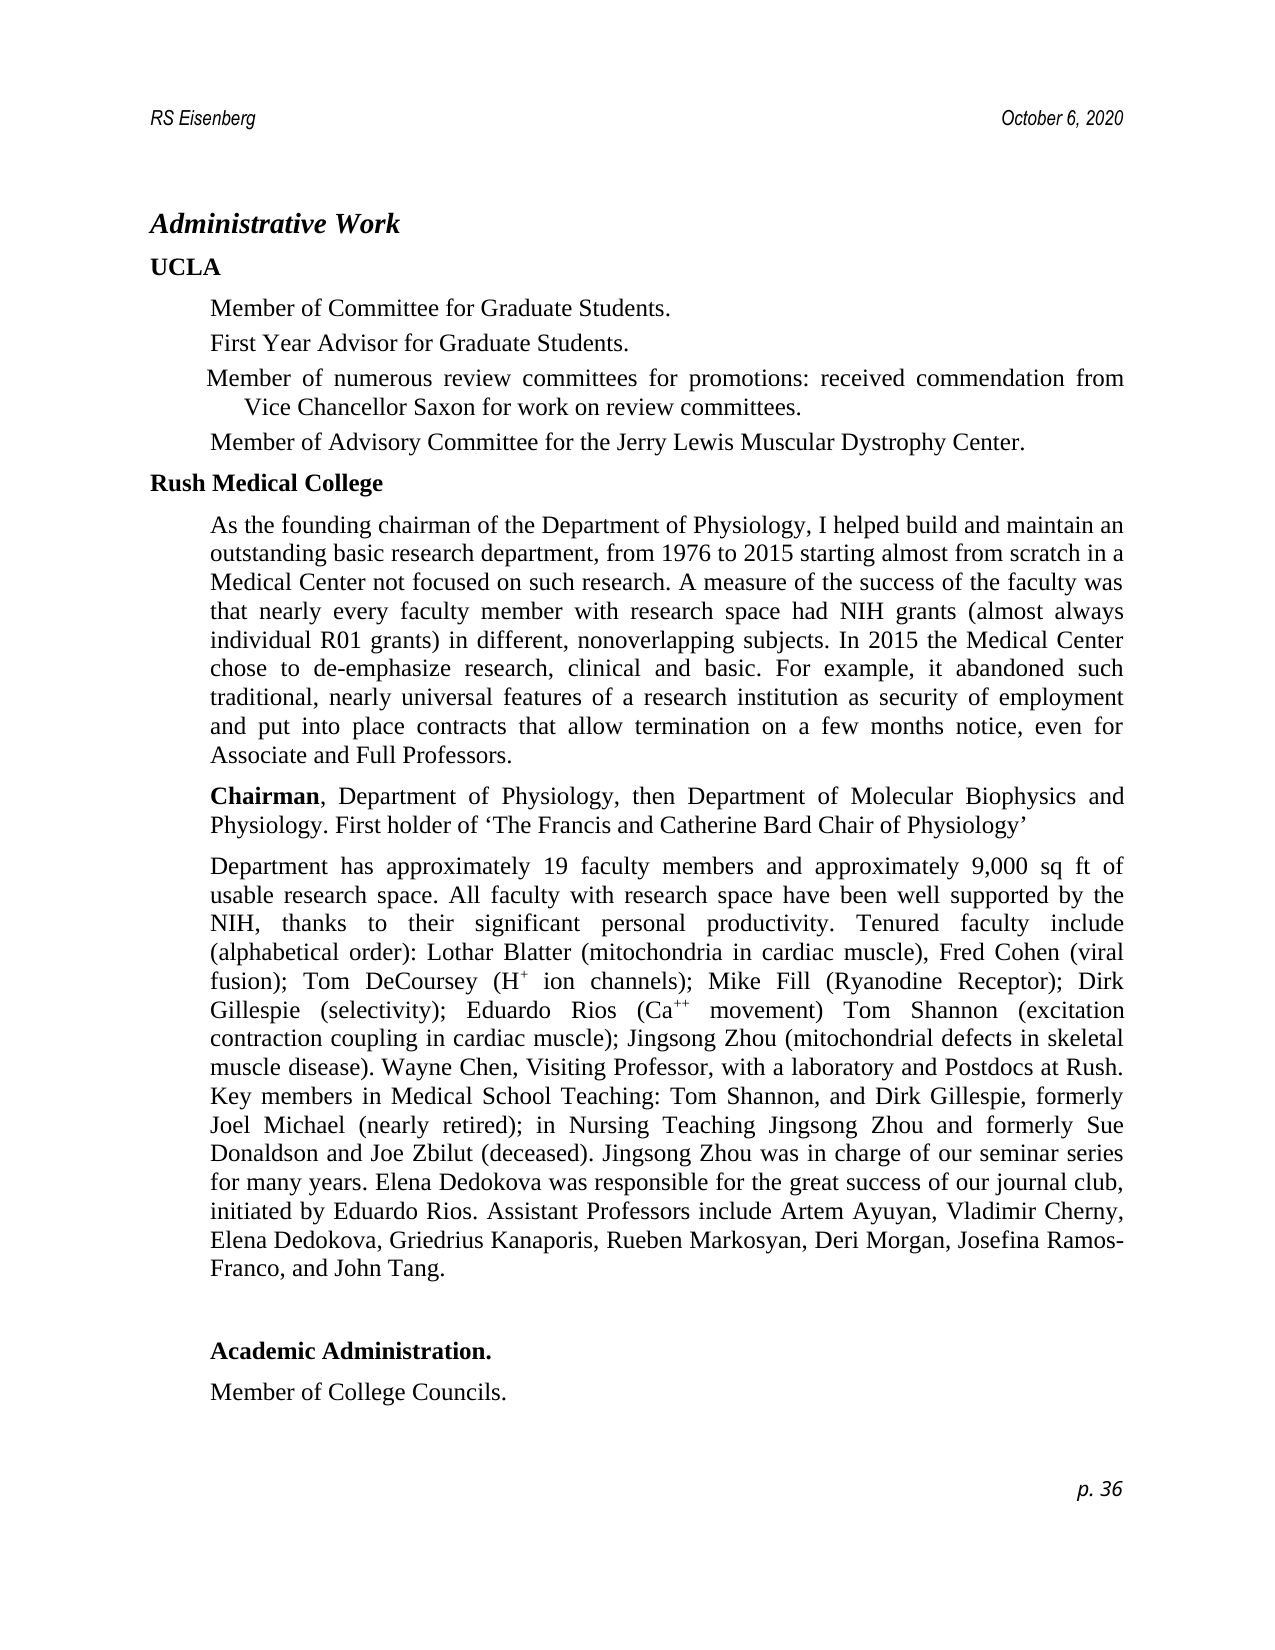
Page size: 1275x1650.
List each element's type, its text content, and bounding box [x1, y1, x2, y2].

text Member of Committee for Graduate Students. [210, 293, 1125, 322]
text Academic Administration. [210, 1336, 1125, 1365]
text Member of Advisory Committee for the Jerry Lewis Muscular Dystrophy Center. [210, 427, 1125, 456]
text Member of College Councils. [210, 1377, 1125, 1406]
text Member of numerous review committees for promotions: received commendation from Vice Chancellor Saxon for work on review committees. [206, 363, 1125, 421]
text Department has approximately 19 faculty members and approximately 9,000 sq ft of usable research space. All faculty with research space have been well supported by the NIH, thanks to their significant personal productivity. Tenured faculty include (alphabetical order): Lothar Blatter (mitochondria in cardiac muscle), Fred Cohen (viral fusion); Tom DeCoursey (H+ ion channels); Mike Fill (Ryanodine Receptor); Dirk Gillespie (selectivity); Eduardo Rios (Ca++ movement) Tom Shannon (excitation contraction coupling in cardiac muscle); Jingsong Zhou (mitochondrial defects in skeletal muscle disease). Wayne Chen, Visiting Professor, with a laboratory and Postdocs at Rush. Key members in Medical School Teaching: Tom Shannon, and Dirk Gillespie, formerly Joel Michael (nearly retired); in Nursing Teaching Jingsong Zhou and formerly Sue Donaldson and Joe Zbilut (deceased). Jingsong Zhou was in charge of our seminar series for many years. Elena Dedokova was responsible for the great success of our journal club, initiated by Eduardo Rios. Assistant Professors include Artem Ayuyan, Vladimir Cherny, Elena Dedokova, Griedrius Kanaporis, Rueben Markosyan, Deri Morgan, Josefina Ramos-Franco, and John Tang. [210, 851, 1125, 1282]
text Administrative Work [150, 206, 1125, 240]
text Chairman, Department of Physiology, then Department of Molecular Biophysics and Physiology. First holder of ‘The Francis and Catherine Bard Chair of Physiology’ [210, 781, 1125, 838]
text First Year Advisor for Graduate Students. [210, 328, 1125, 357]
text Rush Medical College [150, 468, 1125, 497]
text UCLA [150, 252, 1125, 281]
text As the founding chairman of the Department of Physiology, I helped build and maintain an outstanding basic research department, from 1976 to 2015 starting almost from scratch in a Medical Center not focused on such research. A measure of the success of the faculty was that nearly every faculty member with research space had NIH grants (almost always individual R01 grants) in different, nonoverlapping subjects. In 2015 the Medical Center chose to de-emphasize research, clinical and basic. For example, it abandoned such traditional, nearly universal features of a research institution as security of employment and put into place contracts that allow termination on a few months notice, even for Associate and Full Professors. [210, 510, 1125, 768]
